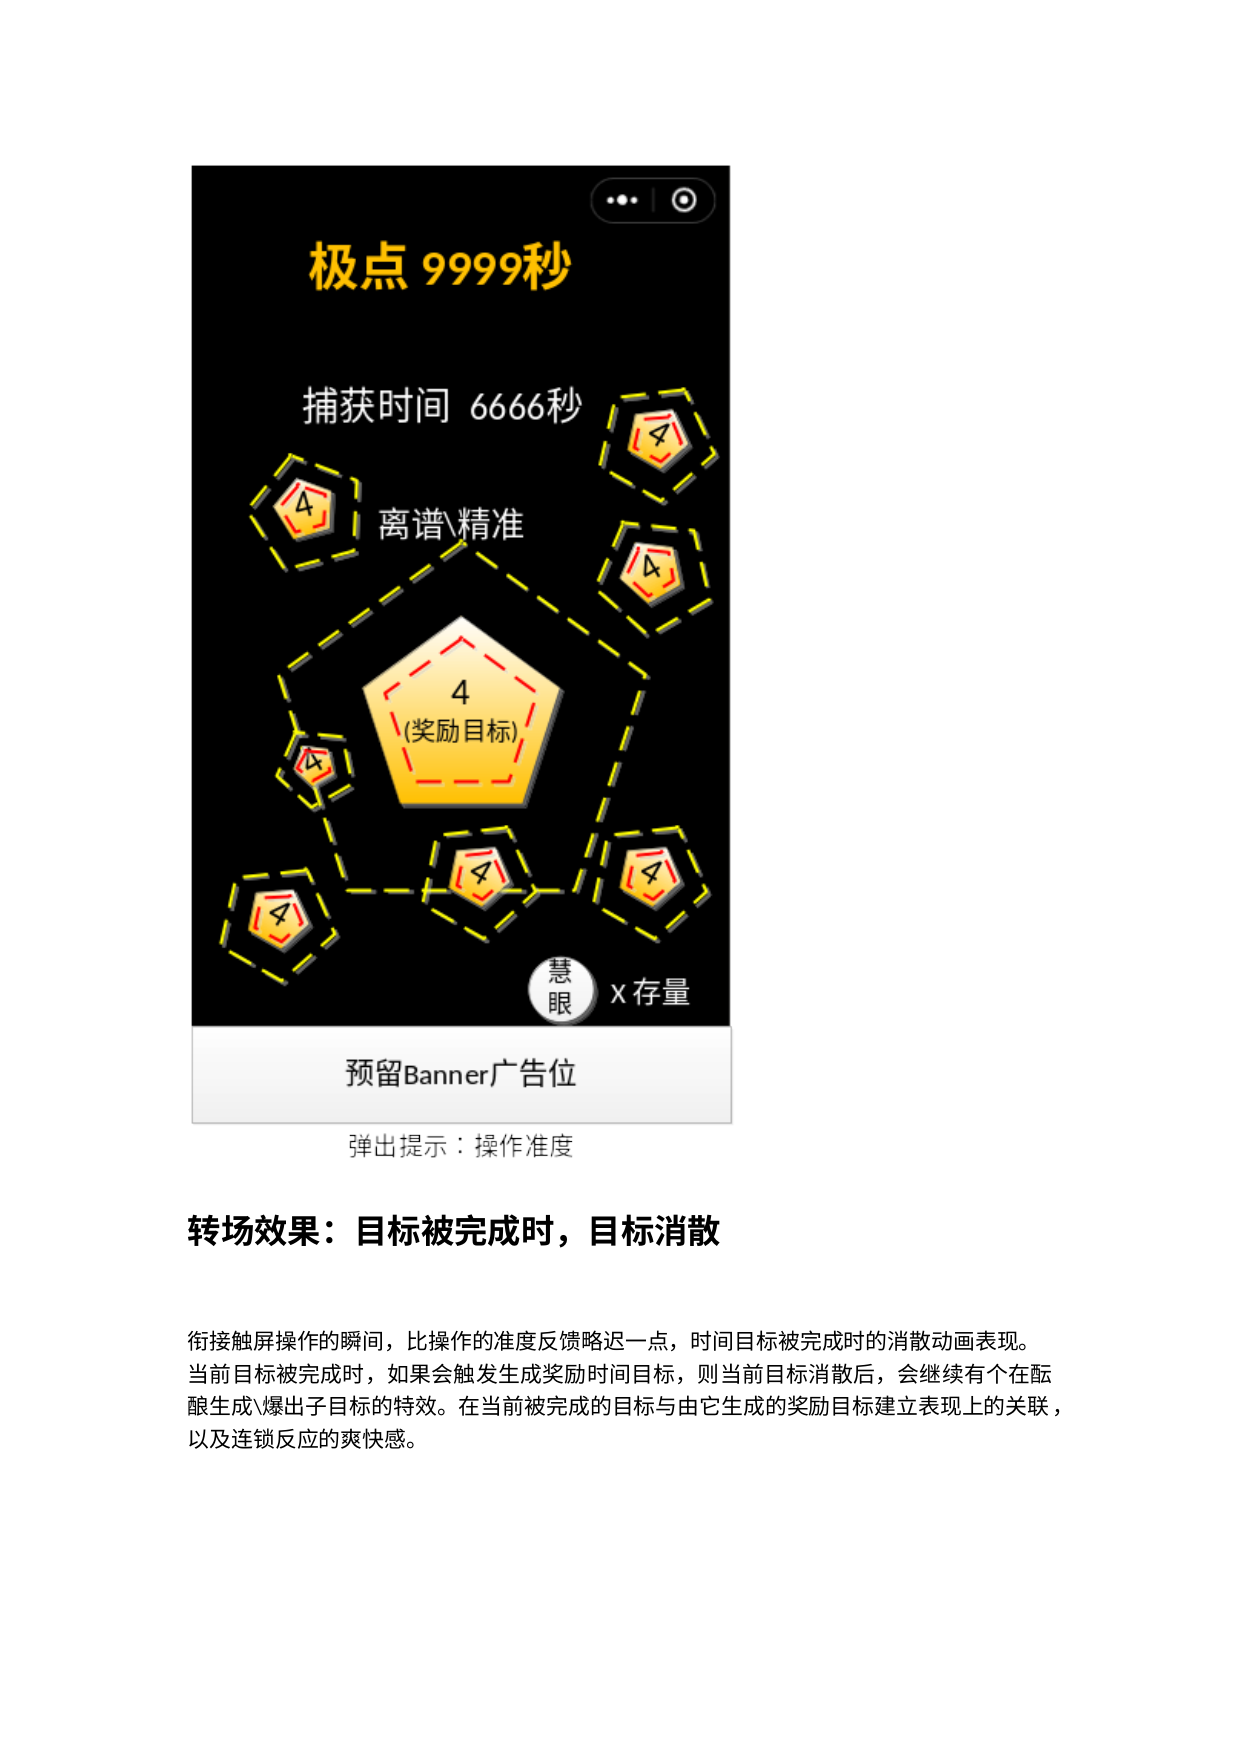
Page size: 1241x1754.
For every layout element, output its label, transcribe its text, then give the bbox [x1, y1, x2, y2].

text 衔接触屏操作的瞬间，比操作的准度反馈略迟一点，时间目标被完成时的消散动画表现。 [187, 1324, 1053, 1356]
text 当前目标被完成时，如果会触发生成奖励时间目标，则当前目标消散后，会继续有个在酝酿生成\爆出子目标的特效。在当前被完成的目标与由它生成的奖励目标建立表现上的关联，以及连锁反应的爽快感。 [187, 1356, 1053, 1454]
subtitle 转场效果：目标被完成时，目标消散 [187, 1197, 1053, 1262]
